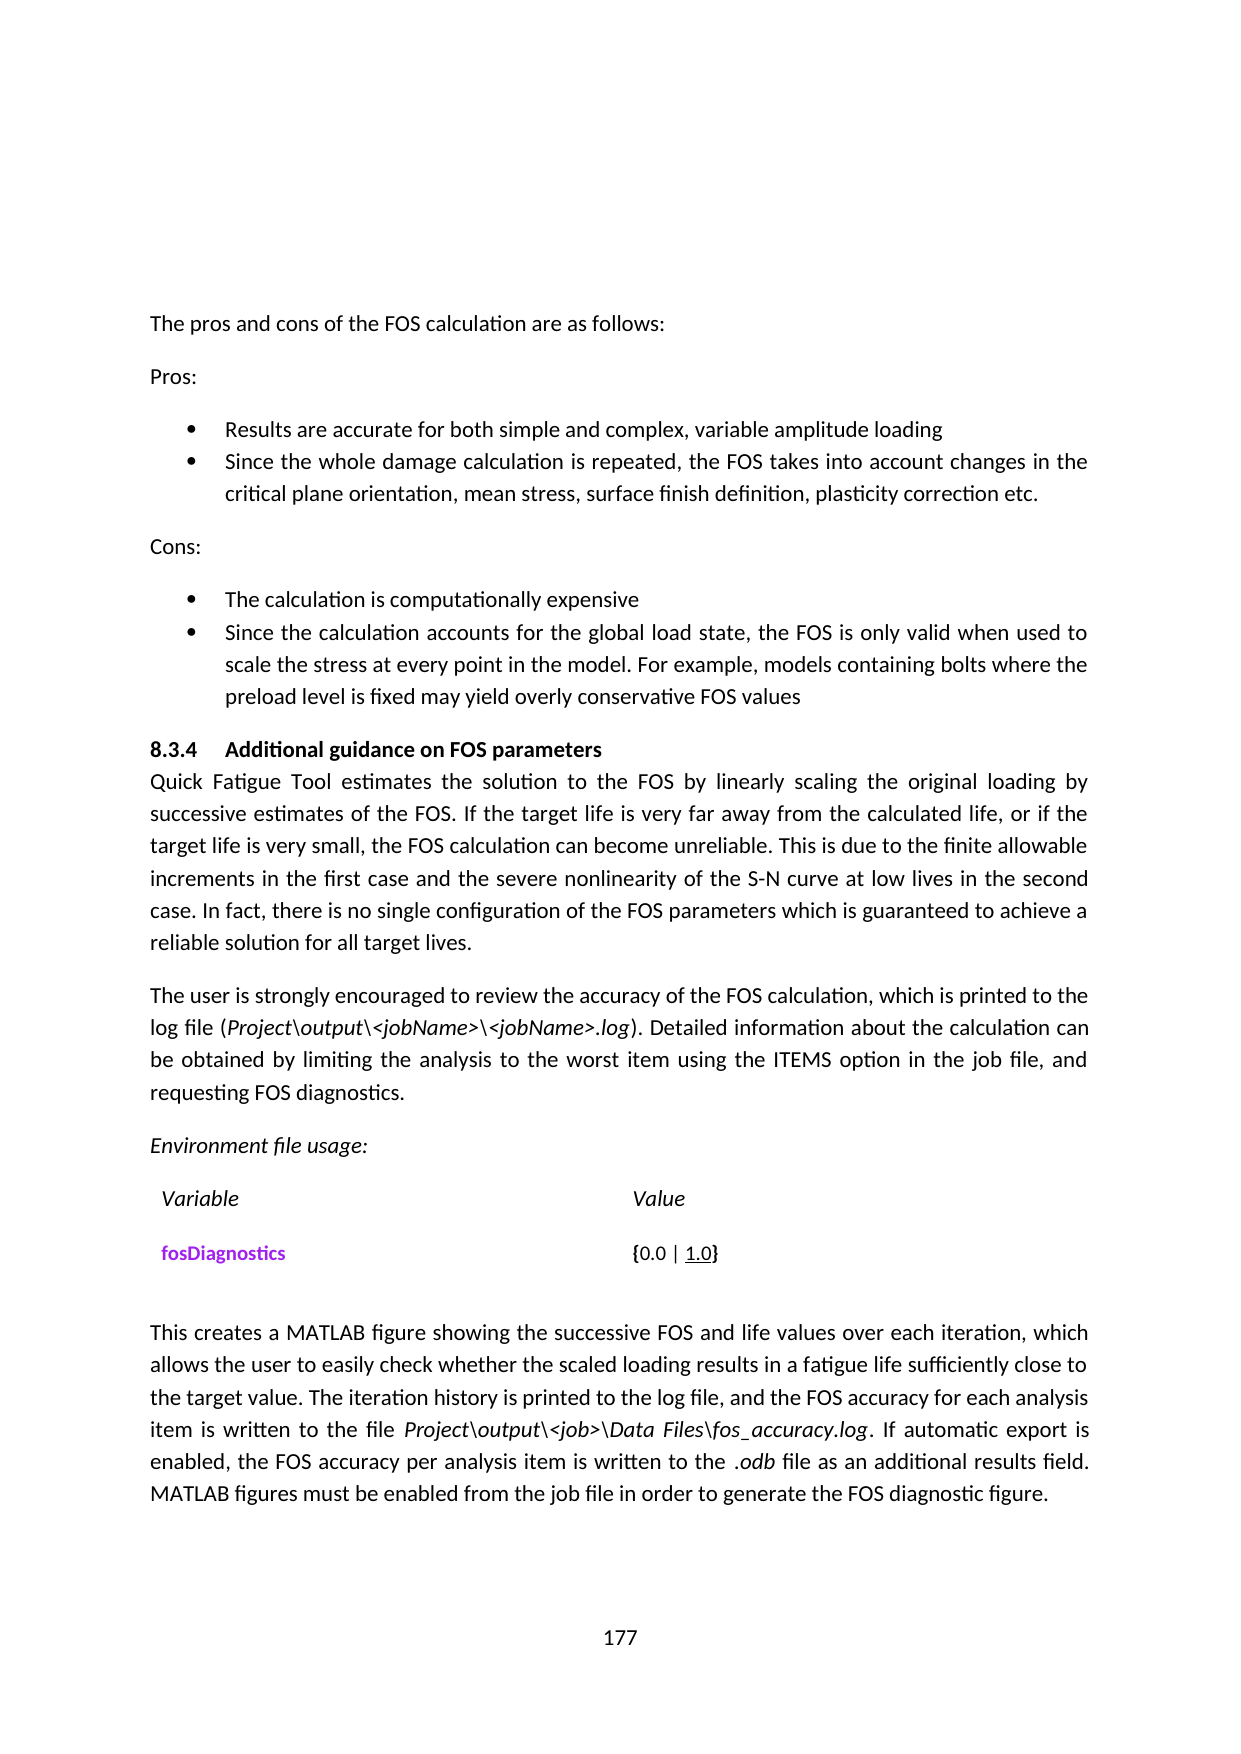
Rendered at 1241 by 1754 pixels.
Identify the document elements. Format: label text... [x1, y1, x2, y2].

list Results are accurate for both simple and complex, variable amplitude loading [187, 415, 1090, 443]
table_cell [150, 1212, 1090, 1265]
list Since the whole damage calculation is repeated, the FOS takes into account changes in the critical plane orientation, mean stress, surface finish definition, plasticity correction etc. [187, 447, 1090, 507]
text Pros: [150, 362, 1090, 390]
list The calculation is computationally expensive [187, 586, 1090, 613]
text Quick Fatigue Tool estimates the solution to the FOS by linearly scaling the original loading by successive estimates of the FOS. If the target life is very far away from the calculated life, or if the target life is very small, the FOS calculation can become unreliable. This is due to the finite allowable increments in the first case and the severe nonlinearity of the S-N curve at low lives in the second case. In fact, there is no single configuration of the FOS parameters which is guaranteed to achieve a reliable solution for all target lives. [150, 767, 1090, 956]
text The user is strongly encouraged to review the accuracy of the FOS calculation, which is printed to the log file (Project\output\<jobName>\<jobName>.log). Detailed information about the calculation can be obtained by limiting the analysis to the worst item using the ITEMS option in the job file, and requesting FOS diagnostics. [150, 981, 1090, 1106]
text This creates a MATLAB figure showing the successive FOS and life values over each iteration, which allows the user to easily check whether the scaled loading results in a fatigue life sufficiently close to the target value. The iteration history is printed to the log file, and the FOS accuracy for each analysis item is written to the file Project\output\<job>\Data Files\fos_accuracy.log. If automatic export is enabled, the FOS accuracy per analysis item is written to the .odb file as an additional results field. MATLAB figures must be enabled from the job file in order to generate the FOS diagnostic figure. [150, 1318, 1090, 1507]
subtitle 8.3.4 Additional guidance on FOS parameters [150, 735, 1090, 763]
text The pros and cons of the FOS calculation are as follows: [150, 309, 1090, 337]
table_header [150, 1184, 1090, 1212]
text Environment file usage: [150, 1131, 1090, 1159]
list Since the calculation accounts for the global load state, the FOS is only valid when used to scale the stress at every point in the model. For example, models containing bolts where the preload level is fixed may yield overly conservative FOS values [187, 618, 1090, 710]
text Cons: [150, 532, 1090, 561]
